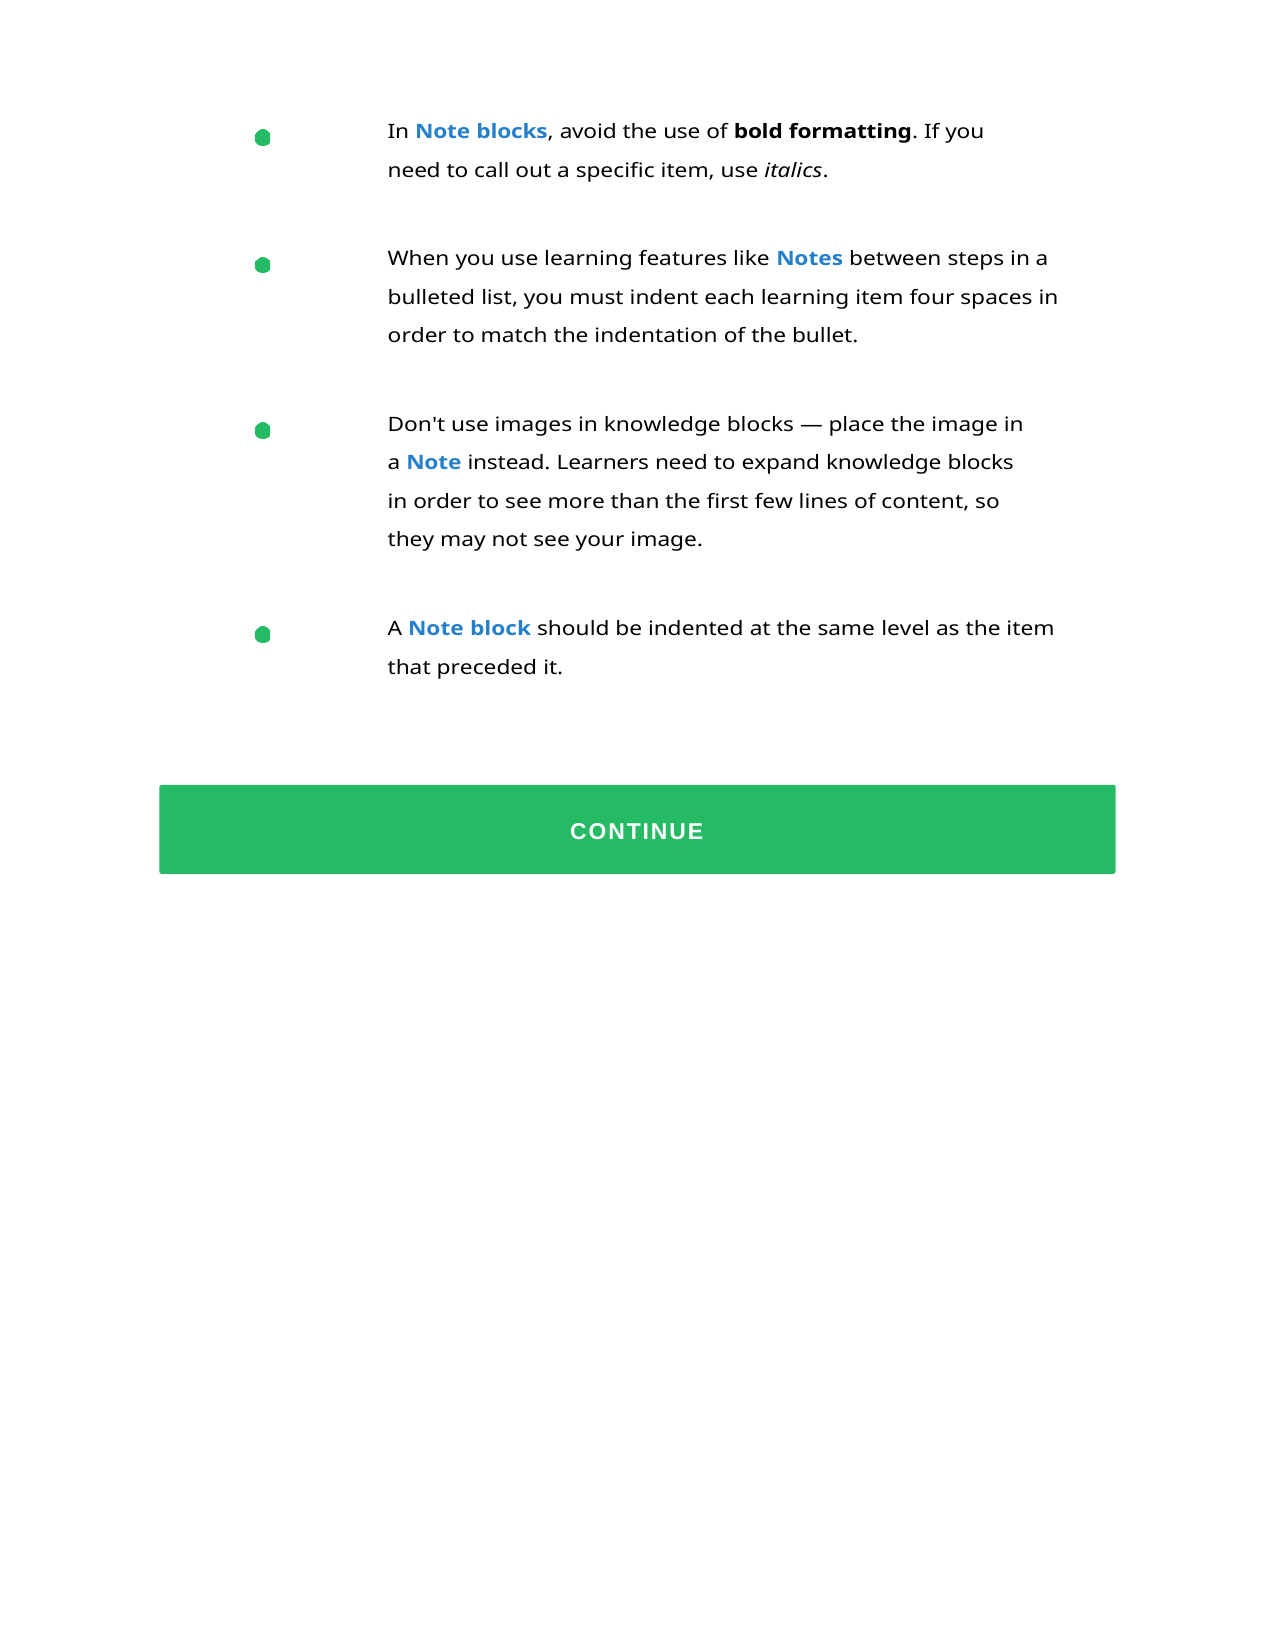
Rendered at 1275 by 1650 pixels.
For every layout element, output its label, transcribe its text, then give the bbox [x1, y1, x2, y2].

picture [254, 422, 271, 439]
text Don't use images in knowledge blocks — place the image in a Note instead. Learners need to expand knowledge blocks in order to see more than the ﬁrst few lines of content, so they may not see your image. [387, 410, 1039, 553]
picture [254, 626, 271, 643]
text When you use learning features like Notes between steps in a bulleted list, you must indent each learning item four spaces in order to match the indentation of the bullet. [387, 244, 1065, 348]
picture [254, 257, 271, 273]
text In Note blocks, avoid the use of bold formatting. If you need to call out a speciﬁc item, use italics. [387, 117, 1021, 183]
text A Note block should be indented at the same level as the item that preceded it. [387, 614, 1065, 680]
picture [254, 129, 271, 146]
